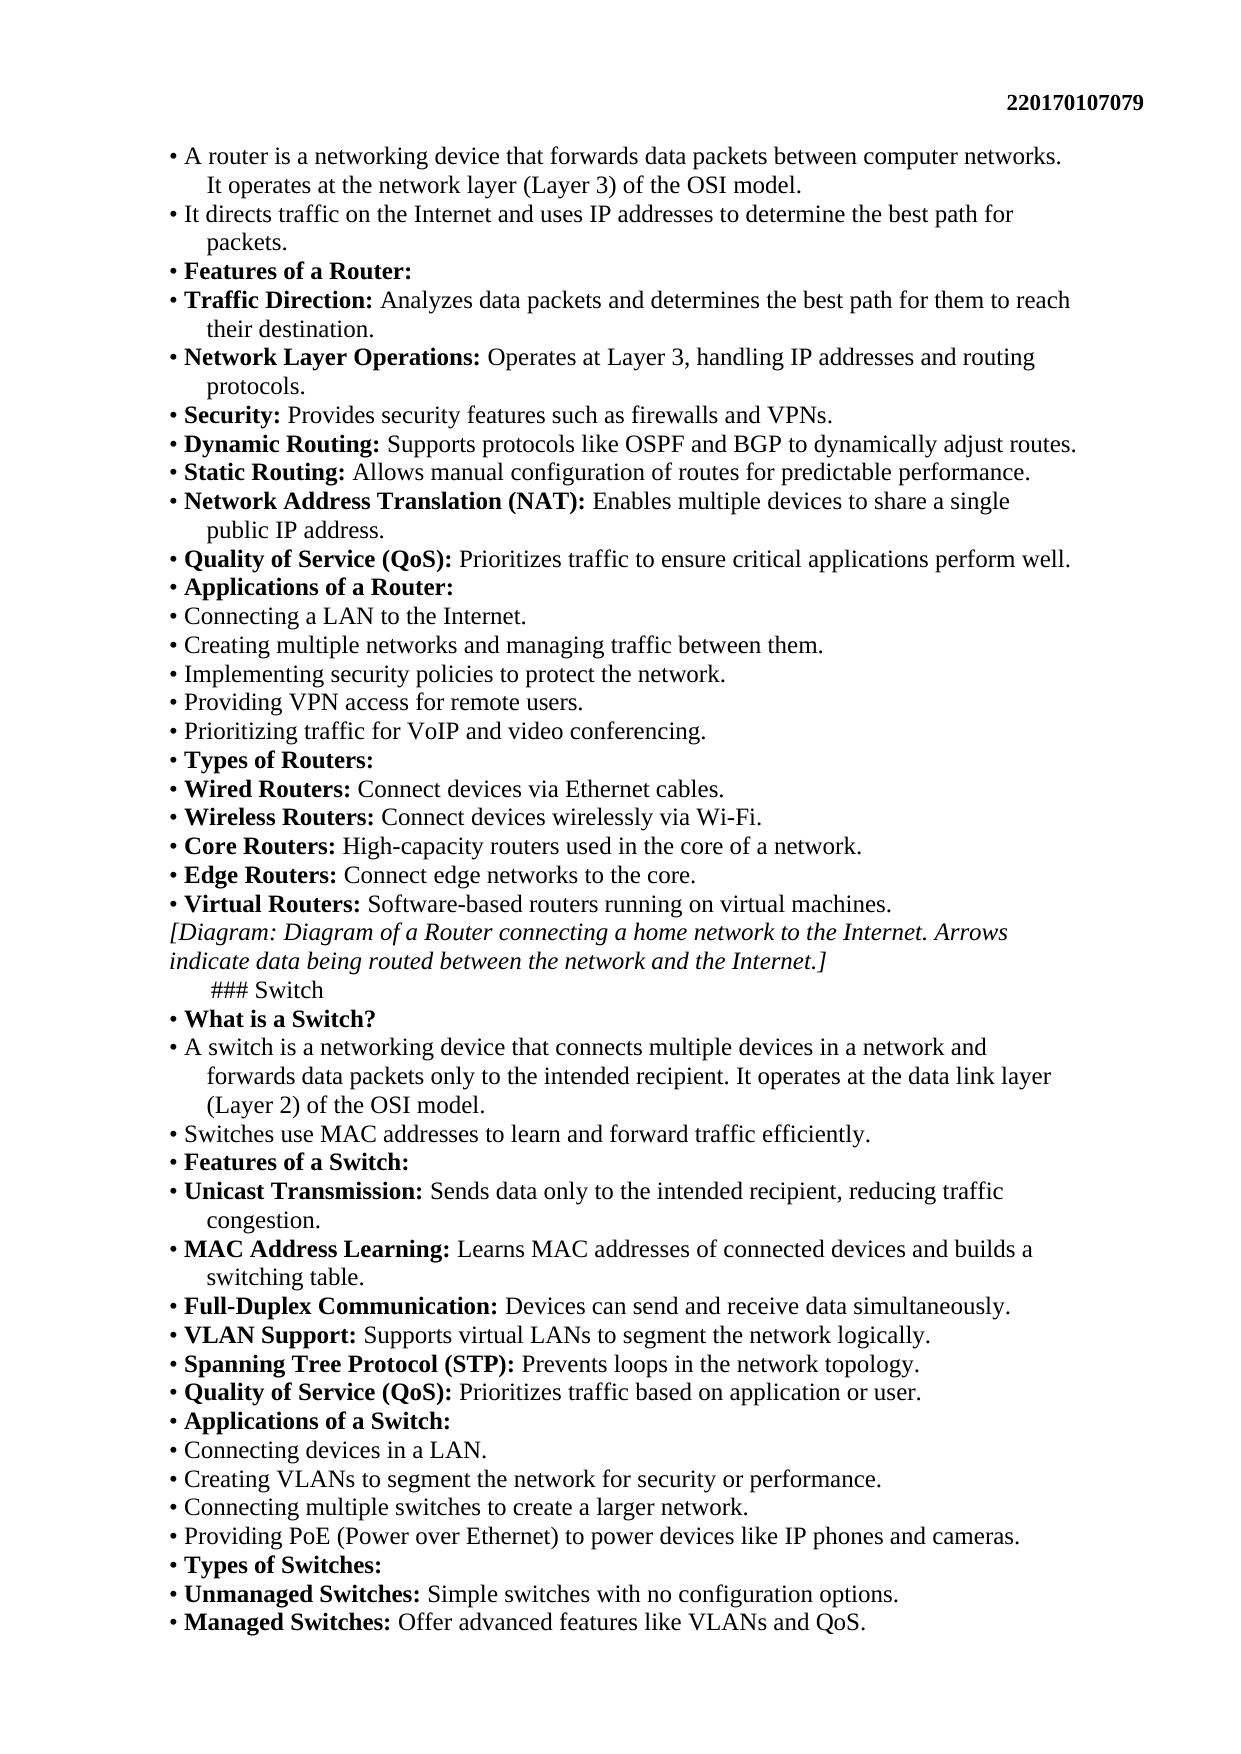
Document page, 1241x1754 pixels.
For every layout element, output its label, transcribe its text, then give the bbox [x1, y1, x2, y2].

text • Providing PoE (Power over Ethernet) to power devices like IP phones and cameras. [169, 1521, 1078, 1550]
text • Connecting a LAN to the Internet. [169, 601, 1078, 630]
text • It directs traffic on the Internet and uses IP addresses to determine the best path for packets. [169, 199, 1078, 256]
text • Creating VLANs to segment the network for security or performance. [169, 1464, 1078, 1492]
text • Wireless Routers: Connect devices wirelessly via Wi-Fi. [169, 802, 1078, 831]
text • A switch is a networking device that connects multiple devices in a network and forwards data packets only to the intended recipient. It operates at the data link layer (Layer 2) of the OSI model. [169, 1032, 1078, 1119]
text • Quality of Service (QoS): Prioritizes traffic to ensure critical applications perform well. [169, 544, 1078, 572]
text • Prioritizing traffic for VoIP and video conferencing. [169, 716, 1078, 745]
text • Static Routing: Allows manual configuration of routes for predictable performance. [169, 457, 1078, 486]
text • Wired Routers: Connect devices via Ethernet cables. [169, 774, 1078, 802]
text • A router is a networking device that forwards data packets between computer networks. It operates at the network layer (Layer 3) of the OSI model. [169, 141, 1078, 199]
text • Creating multiple networks and managing traffic between them. [169, 630, 1078, 659]
text • Types of Routers: [169, 745, 1078, 774]
text [Diagram: Diagram of a Router connecting a home network to the Internet. Arrows indicate data being routed between the network and the Internet.] [169, 917, 1078, 975]
text • Quality of Service (QoS): Prioritizes traffic based on application or user. [169, 1377, 1078, 1406]
text • What is a Switch? [169, 1004, 1078, 1032]
text • Unmanaged Switches: Simple switches with no configuration options. [169, 1579, 1078, 1607]
text • Connecting devices in a LAN. [169, 1435, 1078, 1464]
text • Switches use MAC addresses to learn and forward traffic efficiently. [169, 1119, 1078, 1147]
text • Applications of a Switch: [169, 1406, 1078, 1435]
text • Edge Routers: Connect edge networks to the core. [169, 860, 1078, 889]
text • Core Routers: High-capacity routers used in the core of a network. [169, 831, 1078, 860]
text • Network Address Translation (NAT): Enables multiple devices to share a single public IP address. [169, 486, 1078, 544]
text • Dynamic Routing: Supports protocols like OSPF and BGP to dynamically adjust routes. [169, 429, 1078, 457]
text • Unicast Transmission: Sends data only to the intended recipient, reducing traffic congestion. [169, 1176, 1078, 1234]
text • Features of a Switch: [169, 1147, 1078, 1176]
text • Virtual Routers: Software-based routers running on virtual machines. [169, 889, 1078, 917]
text • Network Layer Operations: Operates at Layer 3, handling IP addresses and routing protocols. [169, 342, 1078, 400]
text • MAC Address Learning: Learns MAC addresses of connected devices and builds a switching table. [169, 1234, 1078, 1291]
text • Managed Switches: Offer advanced features like VLANs and QoS. [169, 1607, 1078, 1636]
text • Features of a Router: [169, 256, 1078, 285]
text • Providing VPN access for remote users. [169, 687, 1078, 716]
text • Spanning Tree Protocol (STP): Prevents loops in the network topology. [169, 1349, 1078, 1377]
text • VLAN Support: Supports virtual LANs to segment the network logically. [169, 1320, 1078, 1349]
text • Types of Switches: [169, 1550, 1078, 1579]
text ### Switch [211, 975, 1078, 1004]
text • Applications of a Router: [169, 572, 1078, 601]
text • Full-Duplex Communication: Devices can send and receive data simultaneously. [169, 1291, 1078, 1320]
text • Connecting multiple switches to create a larger network. [169, 1492, 1078, 1521]
text • Implementing security policies to protect the network. [169, 659, 1078, 687]
text • Security: Provides security features such as firewalls and VPNs. [169, 400, 1078, 429]
text • Traffic Direction: Analyzes data packets and determines the best path for them to reach their destination. [169, 285, 1078, 342]
